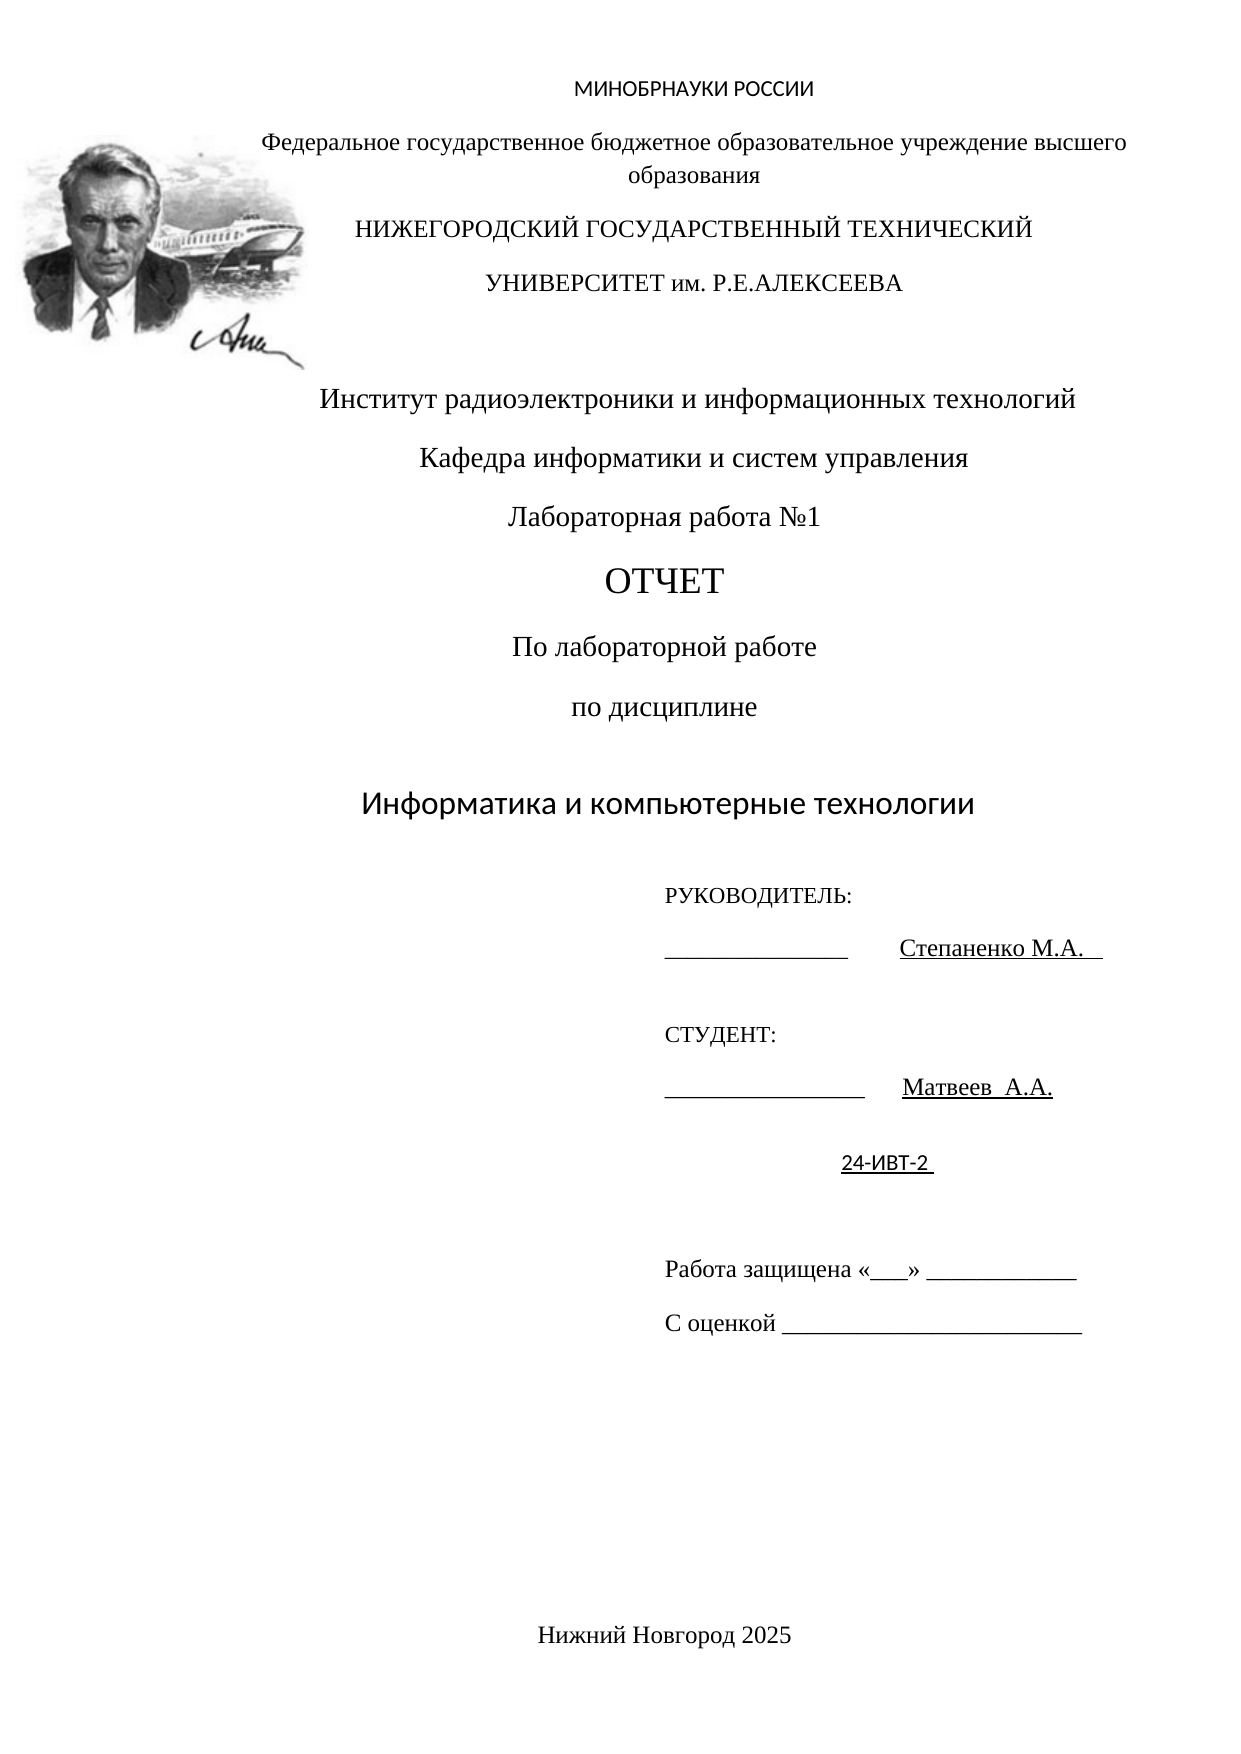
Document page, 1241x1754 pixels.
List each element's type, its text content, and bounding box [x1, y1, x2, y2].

text Лабораторная работа №1 [177, 499, 1152, 533]
text Нижний Новгород 2025 [177, 1620, 1152, 1649]
text ________________ Матвеев А.А. [664, 1072, 1152, 1101]
text 24-ИВТ-2 [177, 1148, 1152, 1176]
text Институт радиоэлектроники и информационных технологий [236, 381, 1152, 414]
text СТУДЕНТ: [664, 1021, 1152, 1048]
text НИЖЕГОРОДСКИЙ ГОСУДАРСТВЕННЫЙ ТЕХНИЧЕСКИЙ [236, 214, 1152, 242]
text УНИВЕРСИТЕТ им. Р.Е.АЛЕКСЕЕВА [236, 268, 1152, 296]
text ОТЧЕТ [177, 559, 1152, 602]
text по дисциплине [177, 689, 1152, 722]
text Работа защищена «___» ____________ [664, 1254, 1152, 1283]
text РУКОВОДИТЕЛЬ: [664, 882, 1152, 908]
text По лабораторной работе [177, 629, 1152, 663]
text Кафедра информатики и систем управления [236, 440, 1152, 474]
text Информатика и компьютерные технологии [177, 782, 1152, 822]
text ________________ Степаненко М.А. [664, 933, 1152, 962]
text Федеральное государственное бюджетное образовательное учреждение высшего образования [236, 127, 1152, 189]
text С оценкой ________________________ [664, 1308, 1152, 1337]
text МИНОБРНАУКИ РОССИИ [236, 74, 1152, 102]
